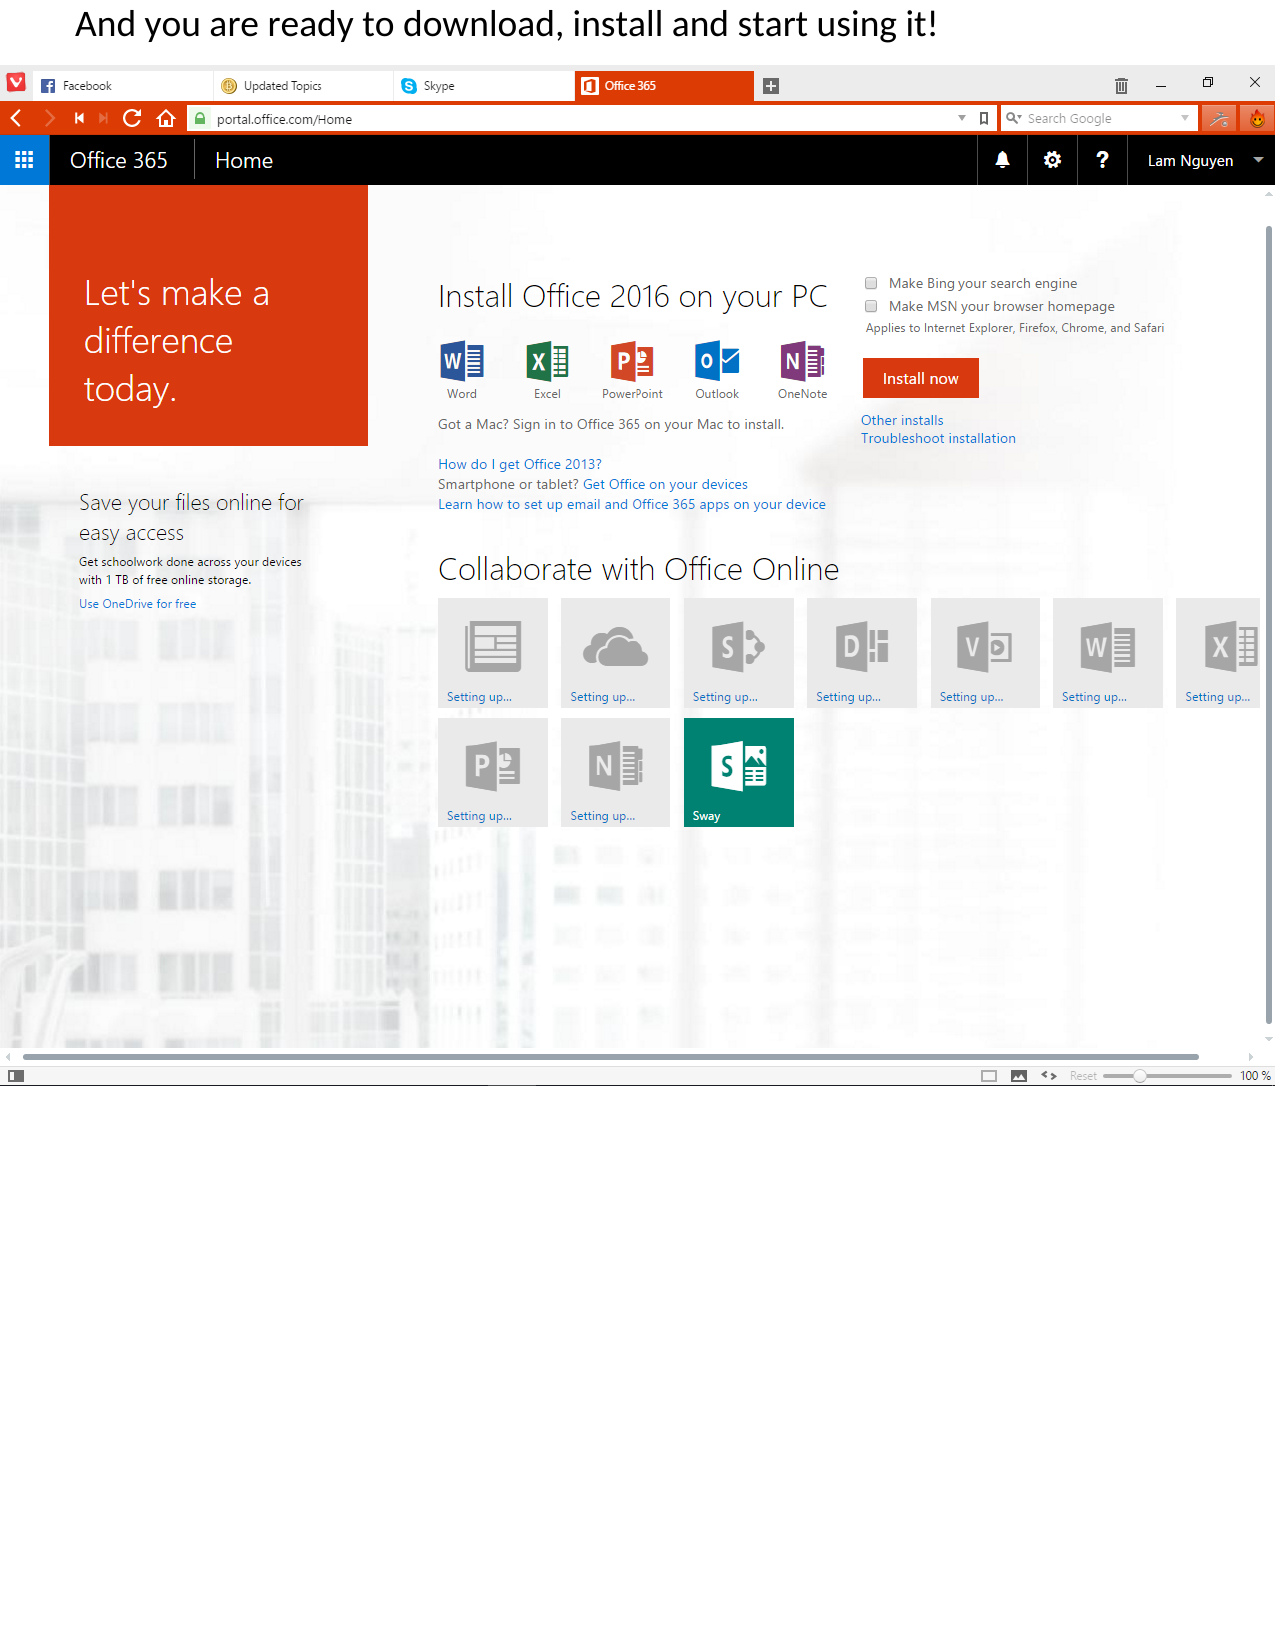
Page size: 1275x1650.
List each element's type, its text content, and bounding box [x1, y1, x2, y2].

text And you are ready to download, install and start using it! [75, 0, 1275, 46]
picture [0, 65, 1275, 1086]
